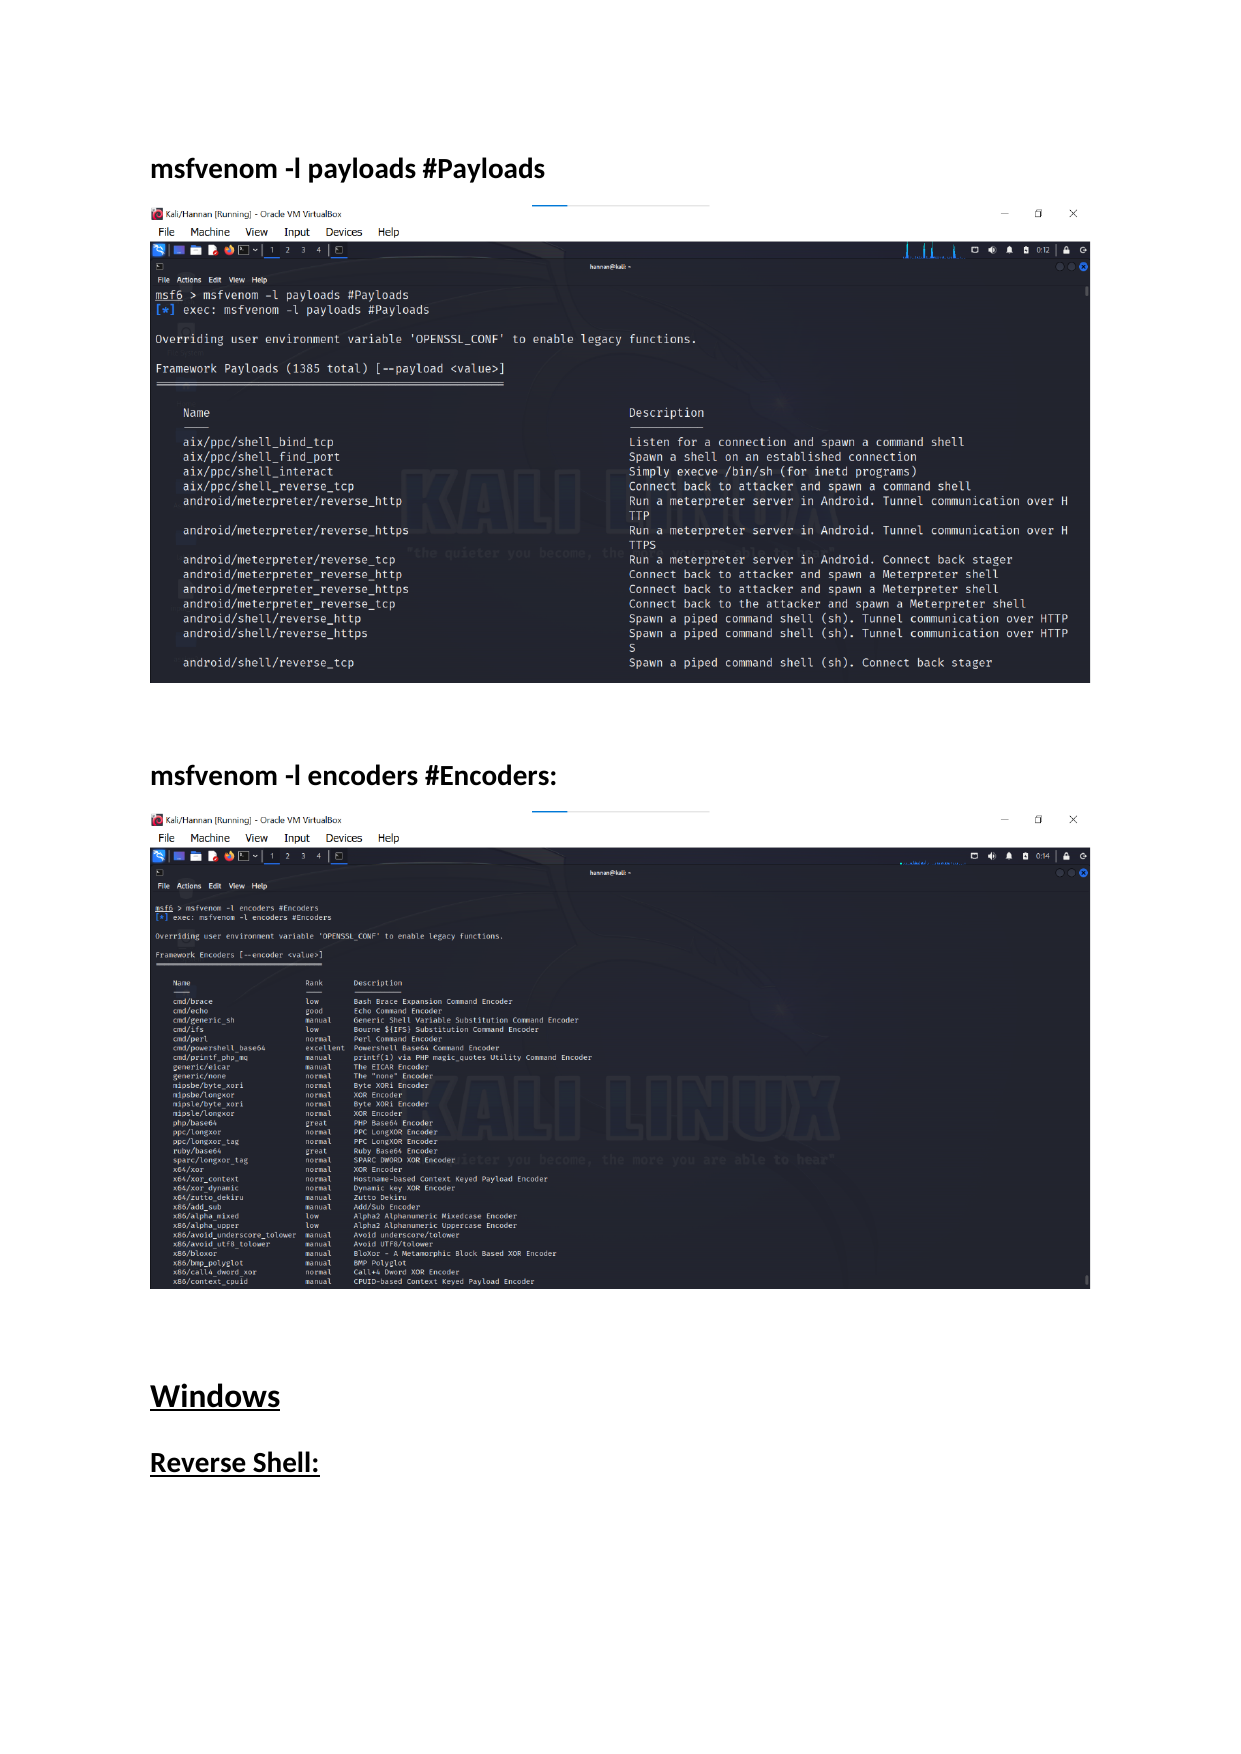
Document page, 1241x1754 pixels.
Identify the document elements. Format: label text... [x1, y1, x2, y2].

text Reverse Shell: [150, 1444, 1090, 1480]
text msfvenom -l payloads #Payloads [150, 150, 1090, 186]
text msfvenom -l encoders #Encoders: [150, 757, 1090, 792]
text Windows [150, 1374, 1090, 1415]
picture [150, 811, 1091, 1289]
picture [150, 205, 1091, 683]
